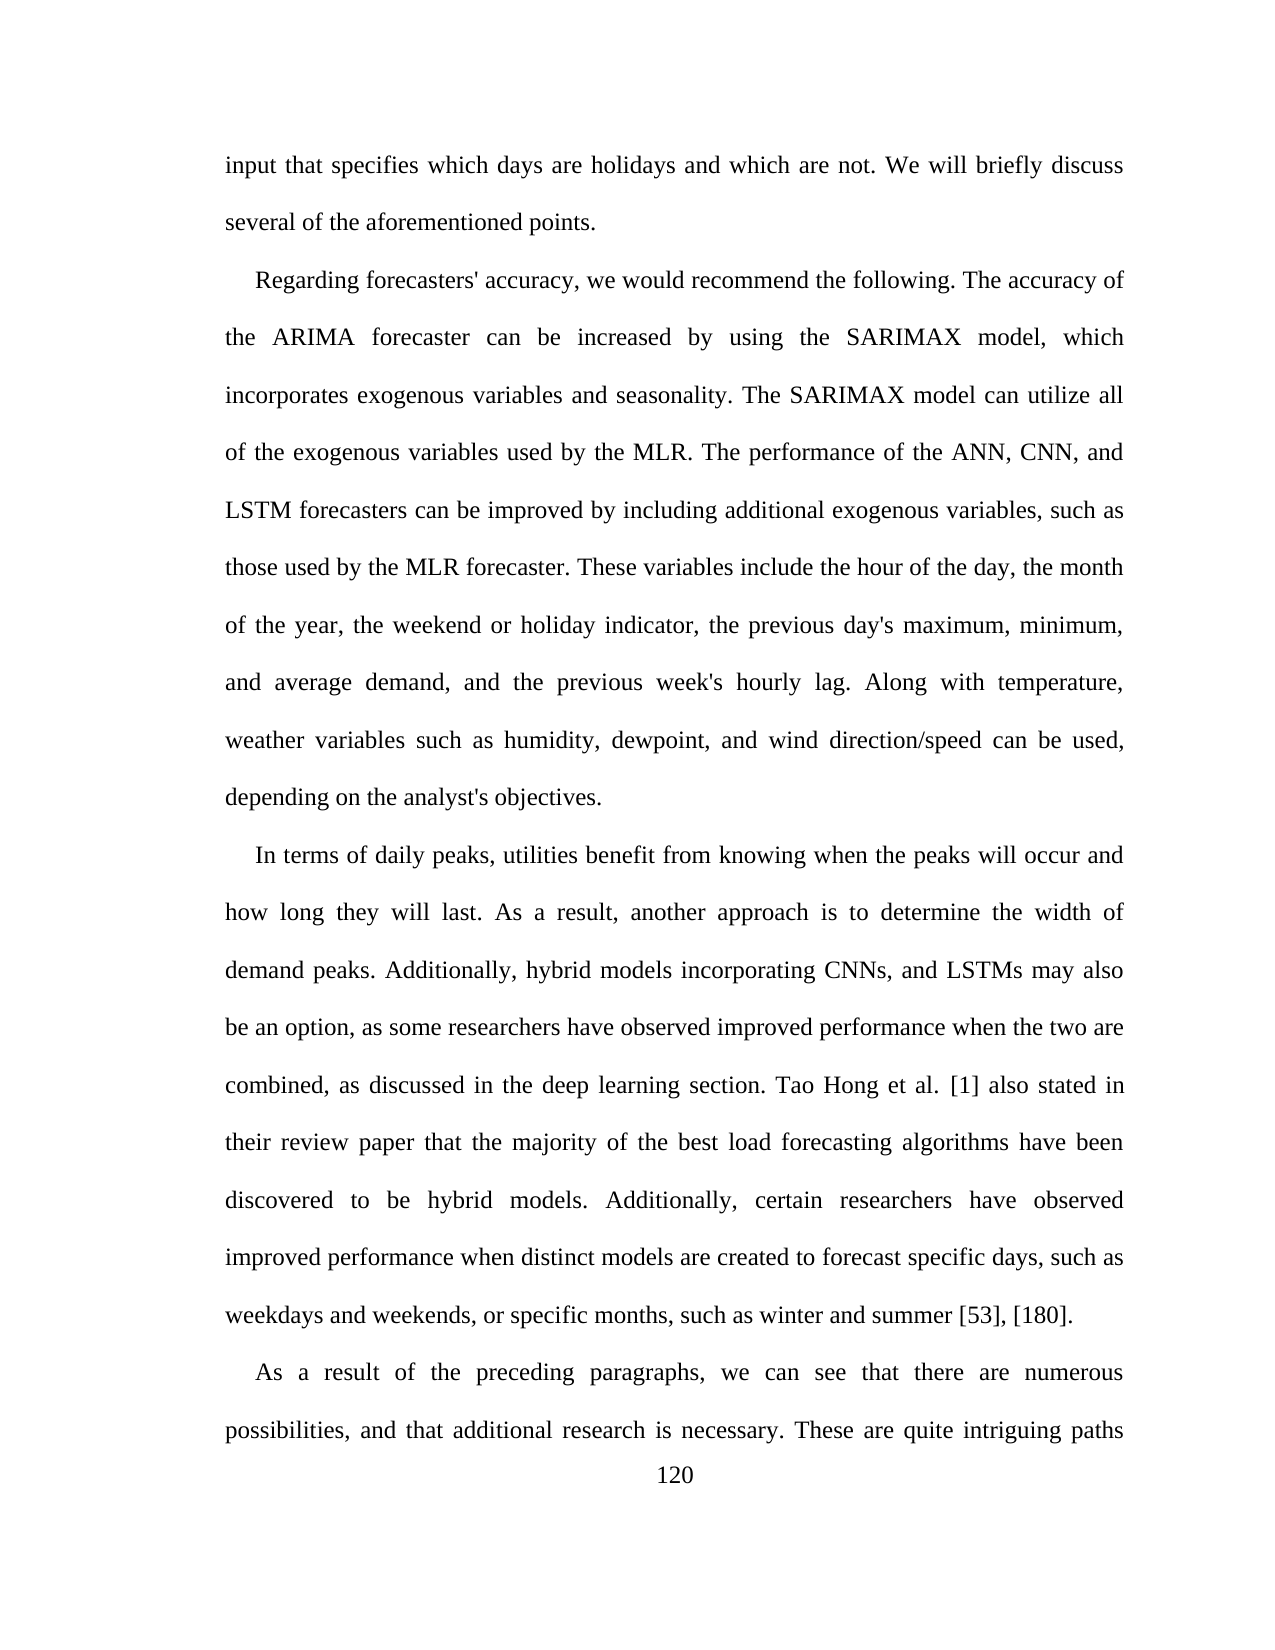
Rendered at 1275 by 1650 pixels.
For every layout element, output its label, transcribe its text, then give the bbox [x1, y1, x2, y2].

text Regarding forecasters' accuracy, we would recommend the following. The accuracy of the ARIMA forecaster can be increased by using the SARIMAX model, which incorporates exogenous variables and seasonality. The SARIMAX model can utilize all of the exogenous variables used by the MLR. The performance of the ANN, CNN, and LSTM forecasters can be improved by including additional exogenous variables, such as those used by the MLR forecaster. These variables include the hour of the day, the month of the year, the weekend or holiday indicator, the previous day's maximum, minimum, and average demand, and the previous week's hourly lag. Along with temperature, weather variables such as humidity, dewpoint, and wind direction/speed can be used, depending on the analyst's objectives. [225, 265, 1125, 811]
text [225, 1357, 1125, 1444]
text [225, 150, 1125, 236]
text In terms of daily peaks, utilities benefit from knowing when the peaks will occur and how long they will last. As a result, another approach is to determine the width of demand peaks. Additionally, hybrid models incorporating CNNs, and LSTMs may also be an option, as some researchers have observed improved performance when the two are combined, as discussed in the deep learning section. Tao Hong et al. [1] also stated in their review paper that the majority of the best load forecasting algorithms have been discovered to be hybrid models. Additionally, certain researchers have observed improved performance when distinct models are created to forecast specific days, such as weekdays and weekends, or specific months, such as winter and summer [53], [180]. [225, 840, 1125, 1329]
